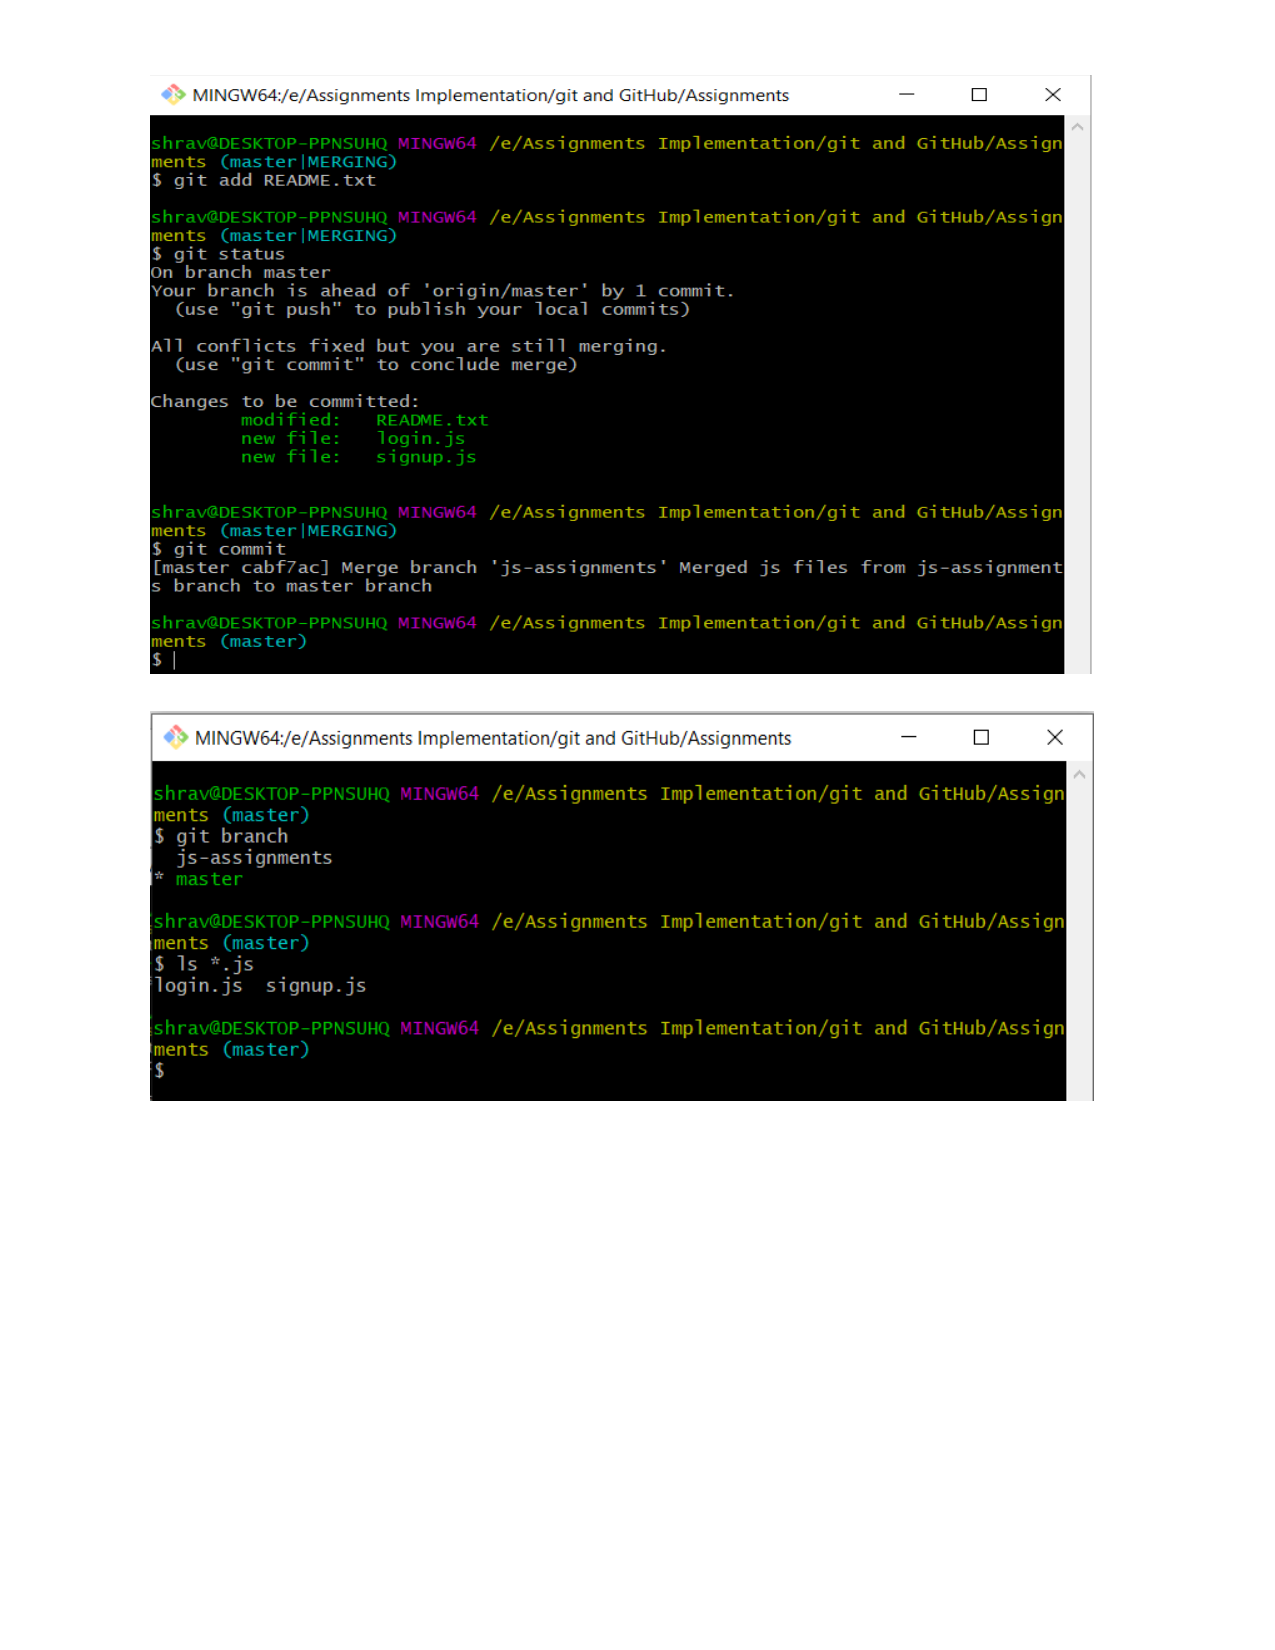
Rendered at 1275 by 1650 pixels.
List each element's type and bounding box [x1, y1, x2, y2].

picture [150, 711, 1094, 1101]
picture [150, 75, 1092, 674]
